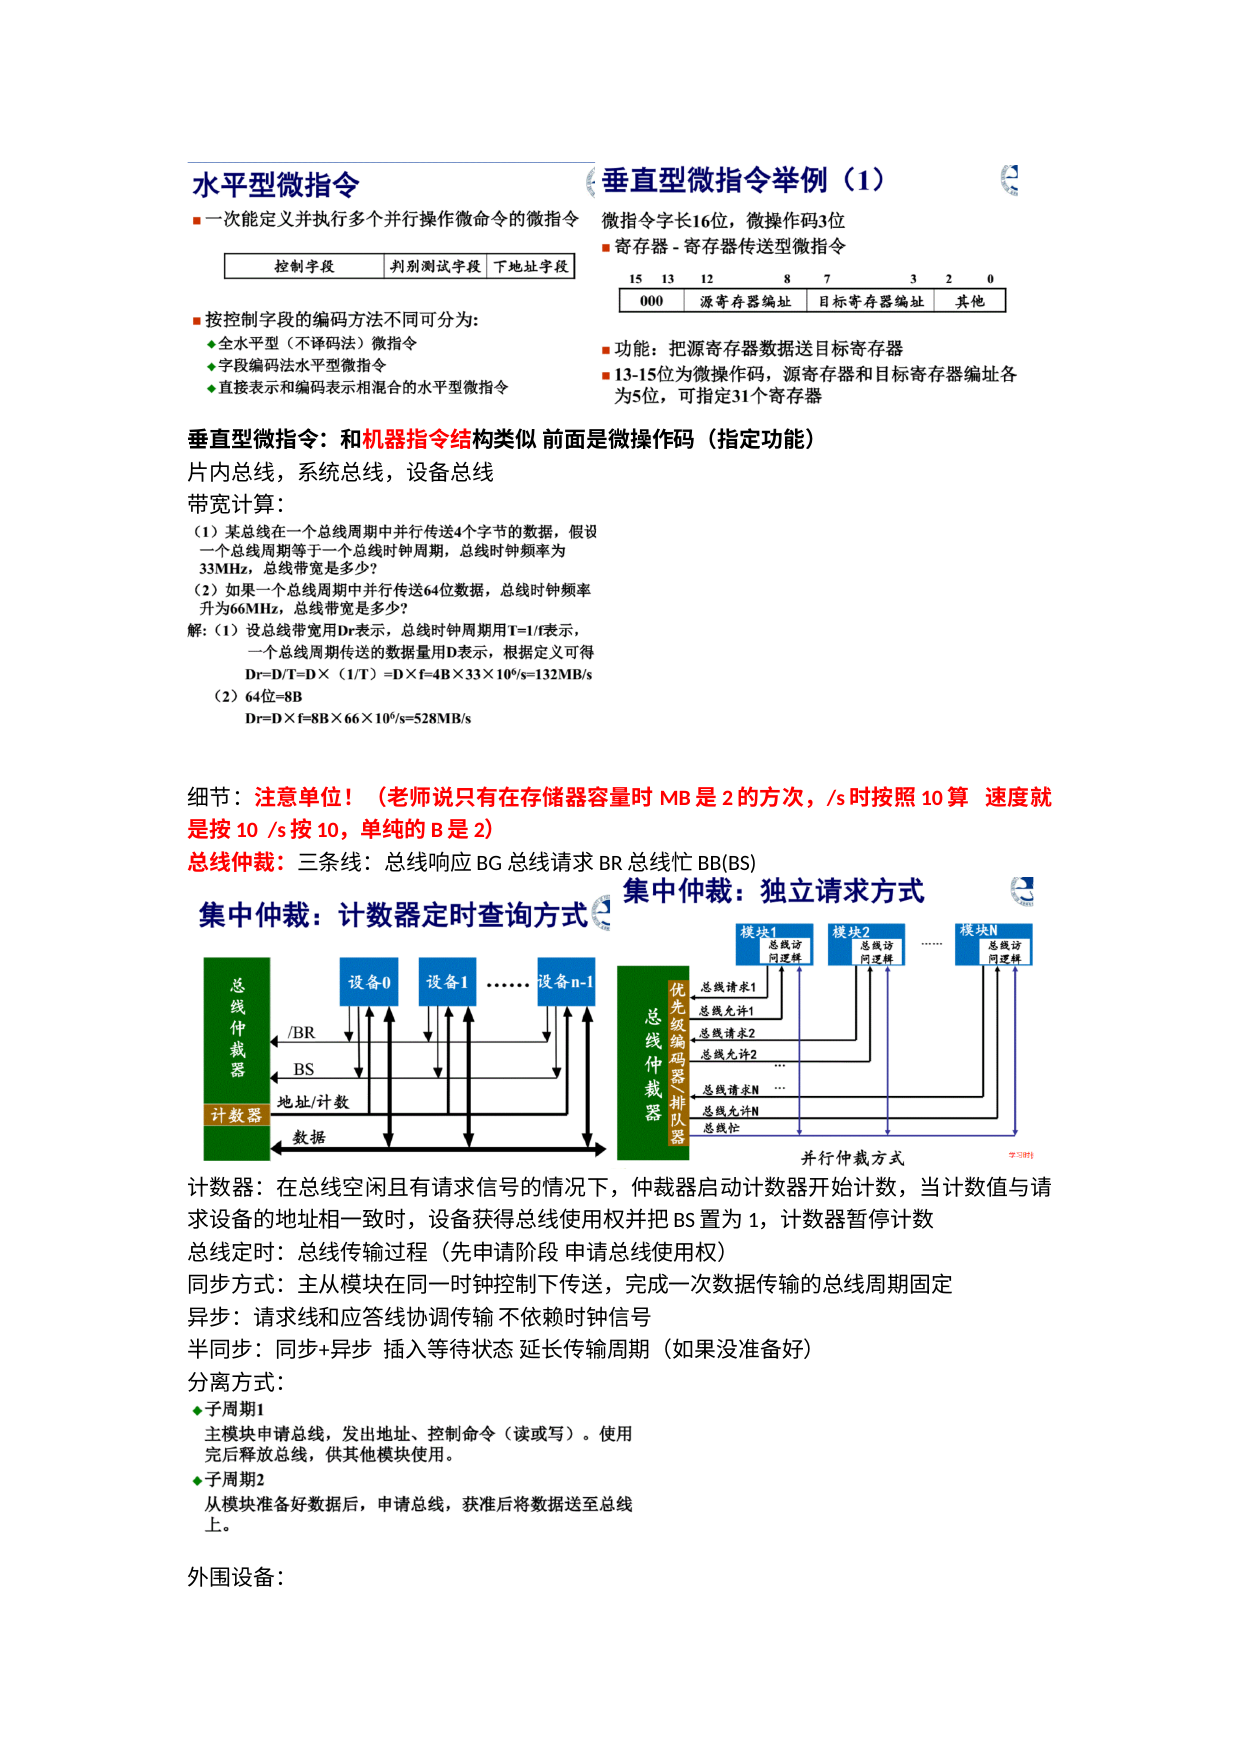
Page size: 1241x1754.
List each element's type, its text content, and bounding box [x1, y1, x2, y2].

text 细节：注意单位！（老师说只有在存储器容量时MB是2的方次，/s时按照10算 速度就是按10 /s按10，单纯的B是2） [187, 779, 1053, 844]
text 片内总线，系统总线，设备总线 [187, 454, 1053, 487]
text 半同步：同步+异步 插入等待状态 延长传输周期（如果没准备好） [187, 1332, 1053, 1364]
text 总线定时：总线传输过程（先申请阶段 申请总线使用权） [187, 1234, 1053, 1267]
picture [187, 162, 1018, 410]
text 垂直型微指令：和机器指令结构类似 前面是微操作码（指定功能） [187, 422, 1053, 454]
text 外围设备： [187, 1559, 1053, 1592]
text 计数器：在总线空闲且有请求信号的情况下，仲裁器启动计数器开始计数，当计数值与请求设备的地址相一致时，设备获得总线使用权并把BS置为1，计数器暂停计数 [187, 1169, 1053, 1234]
picture [187, 877, 1034, 1169]
text 同步方式：主从模块在同一时钟控制下传送，完成一次数据传输的总线周期固定 [187, 1267, 1053, 1299]
text 总线仲裁：三条线：总线响应BG 总线请求BR 总线忙BB(BS) [187, 844, 1053, 877]
text 分离方式： [187, 1364, 1053, 1397]
picture [187, 1397, 647, 1536]
text 异步：请求线和应答线协调传输 不依赖时钟信号 [187, 1299, 1053, 1332]
picture [187, 519, 597, 749]
text 带宽计算： [187, 487, 1053, 519]
